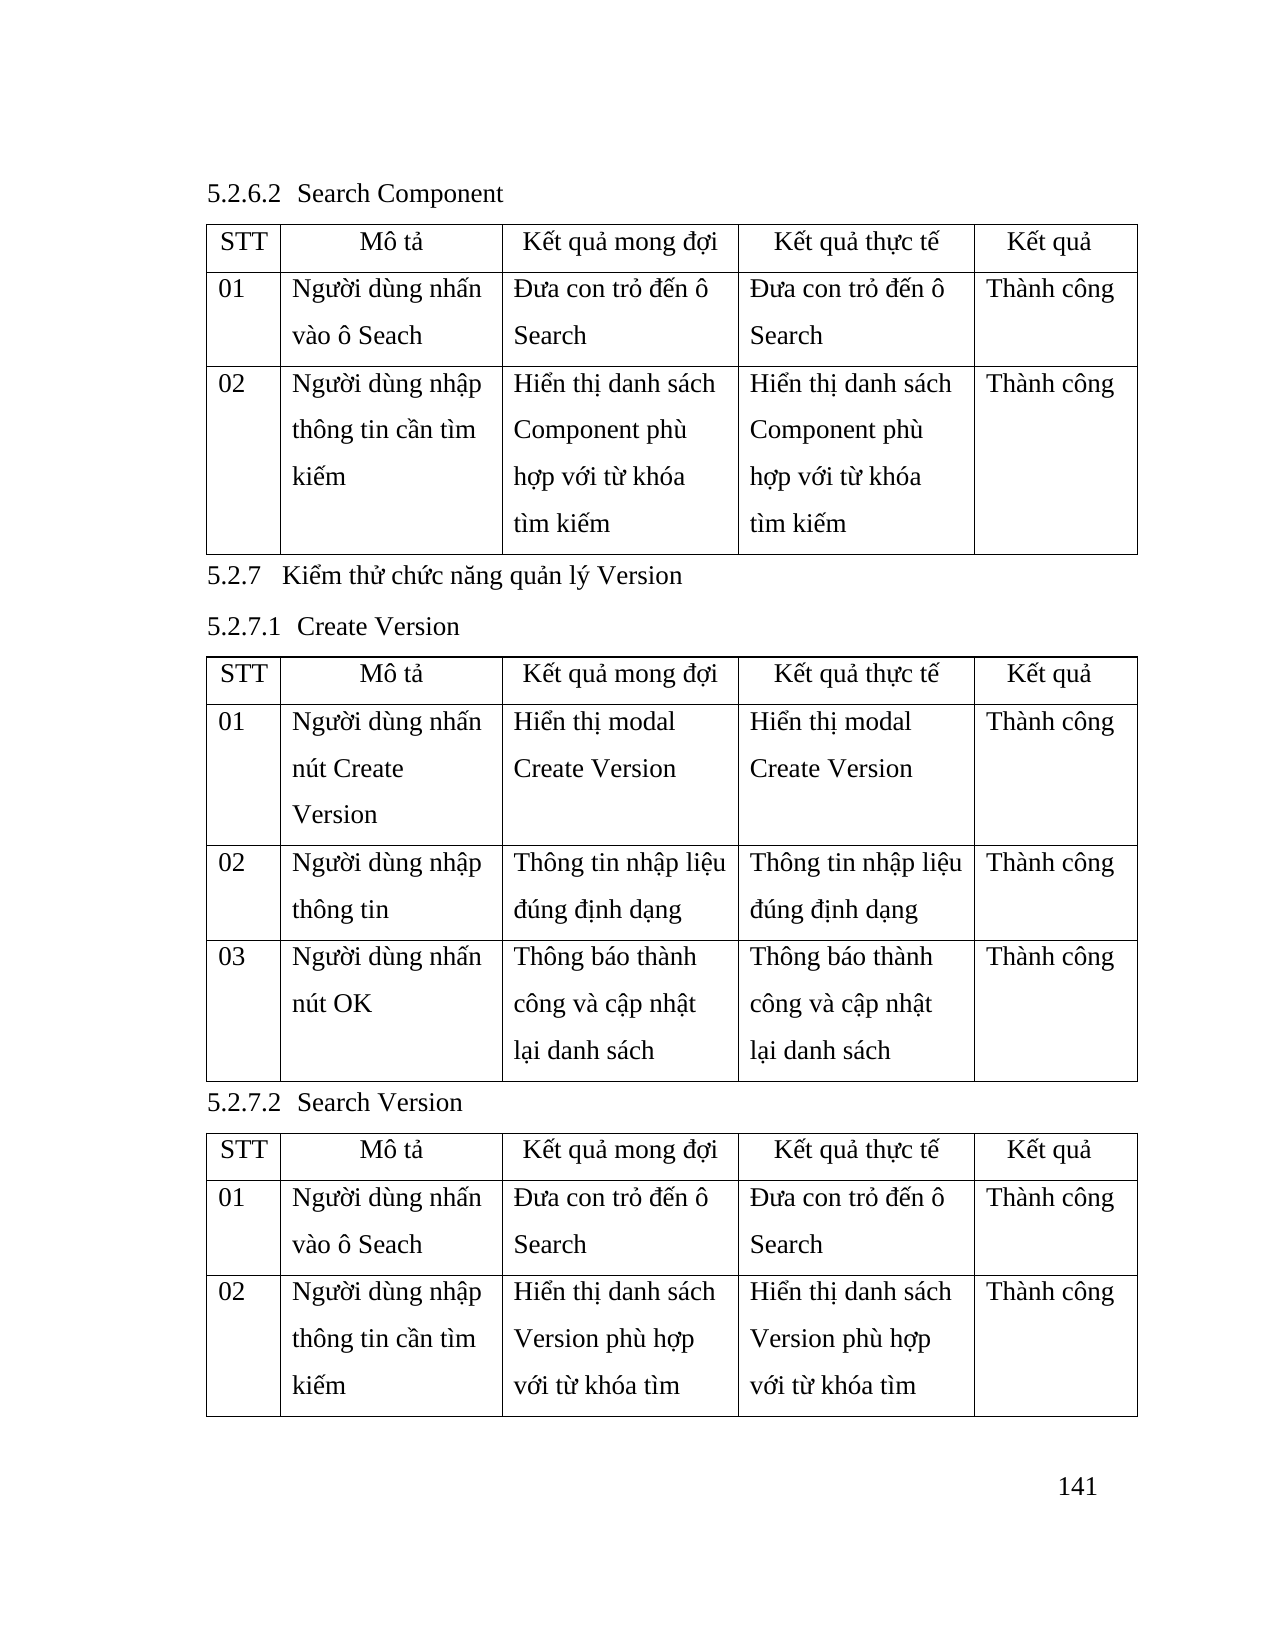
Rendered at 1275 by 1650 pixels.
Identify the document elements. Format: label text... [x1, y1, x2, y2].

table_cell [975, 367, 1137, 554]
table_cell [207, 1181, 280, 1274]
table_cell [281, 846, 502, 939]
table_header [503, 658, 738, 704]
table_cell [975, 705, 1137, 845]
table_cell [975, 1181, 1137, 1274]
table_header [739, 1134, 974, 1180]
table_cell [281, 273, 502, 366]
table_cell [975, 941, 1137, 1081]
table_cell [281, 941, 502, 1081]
subtitle Kiểm thử chức năng quản lý Version [207, 559, 1098, 590]
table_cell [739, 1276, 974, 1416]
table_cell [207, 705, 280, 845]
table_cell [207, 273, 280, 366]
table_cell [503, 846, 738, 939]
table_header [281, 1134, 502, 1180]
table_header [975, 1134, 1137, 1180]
subtitle Search Version [207, 1086, 1098, 1117]
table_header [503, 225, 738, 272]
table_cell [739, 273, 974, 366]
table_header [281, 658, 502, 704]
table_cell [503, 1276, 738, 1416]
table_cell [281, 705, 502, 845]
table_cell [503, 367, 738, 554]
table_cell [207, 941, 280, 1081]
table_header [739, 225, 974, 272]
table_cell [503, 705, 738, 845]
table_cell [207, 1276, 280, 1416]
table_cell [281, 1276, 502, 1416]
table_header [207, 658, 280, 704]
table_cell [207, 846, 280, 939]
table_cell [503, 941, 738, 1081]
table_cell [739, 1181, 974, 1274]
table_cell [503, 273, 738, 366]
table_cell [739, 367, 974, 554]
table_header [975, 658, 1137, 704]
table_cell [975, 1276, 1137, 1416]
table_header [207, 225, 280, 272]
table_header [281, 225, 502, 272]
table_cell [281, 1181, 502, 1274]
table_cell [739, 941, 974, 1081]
subtitle Create Version [207, 610, 1098, 641]
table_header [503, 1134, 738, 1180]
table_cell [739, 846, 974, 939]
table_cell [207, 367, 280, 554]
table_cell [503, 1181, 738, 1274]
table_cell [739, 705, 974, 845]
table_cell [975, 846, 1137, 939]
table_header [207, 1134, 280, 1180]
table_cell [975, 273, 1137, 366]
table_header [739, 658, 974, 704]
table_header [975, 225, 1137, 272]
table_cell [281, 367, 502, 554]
subtitle Search Component [207, 177, 1098, 208]
